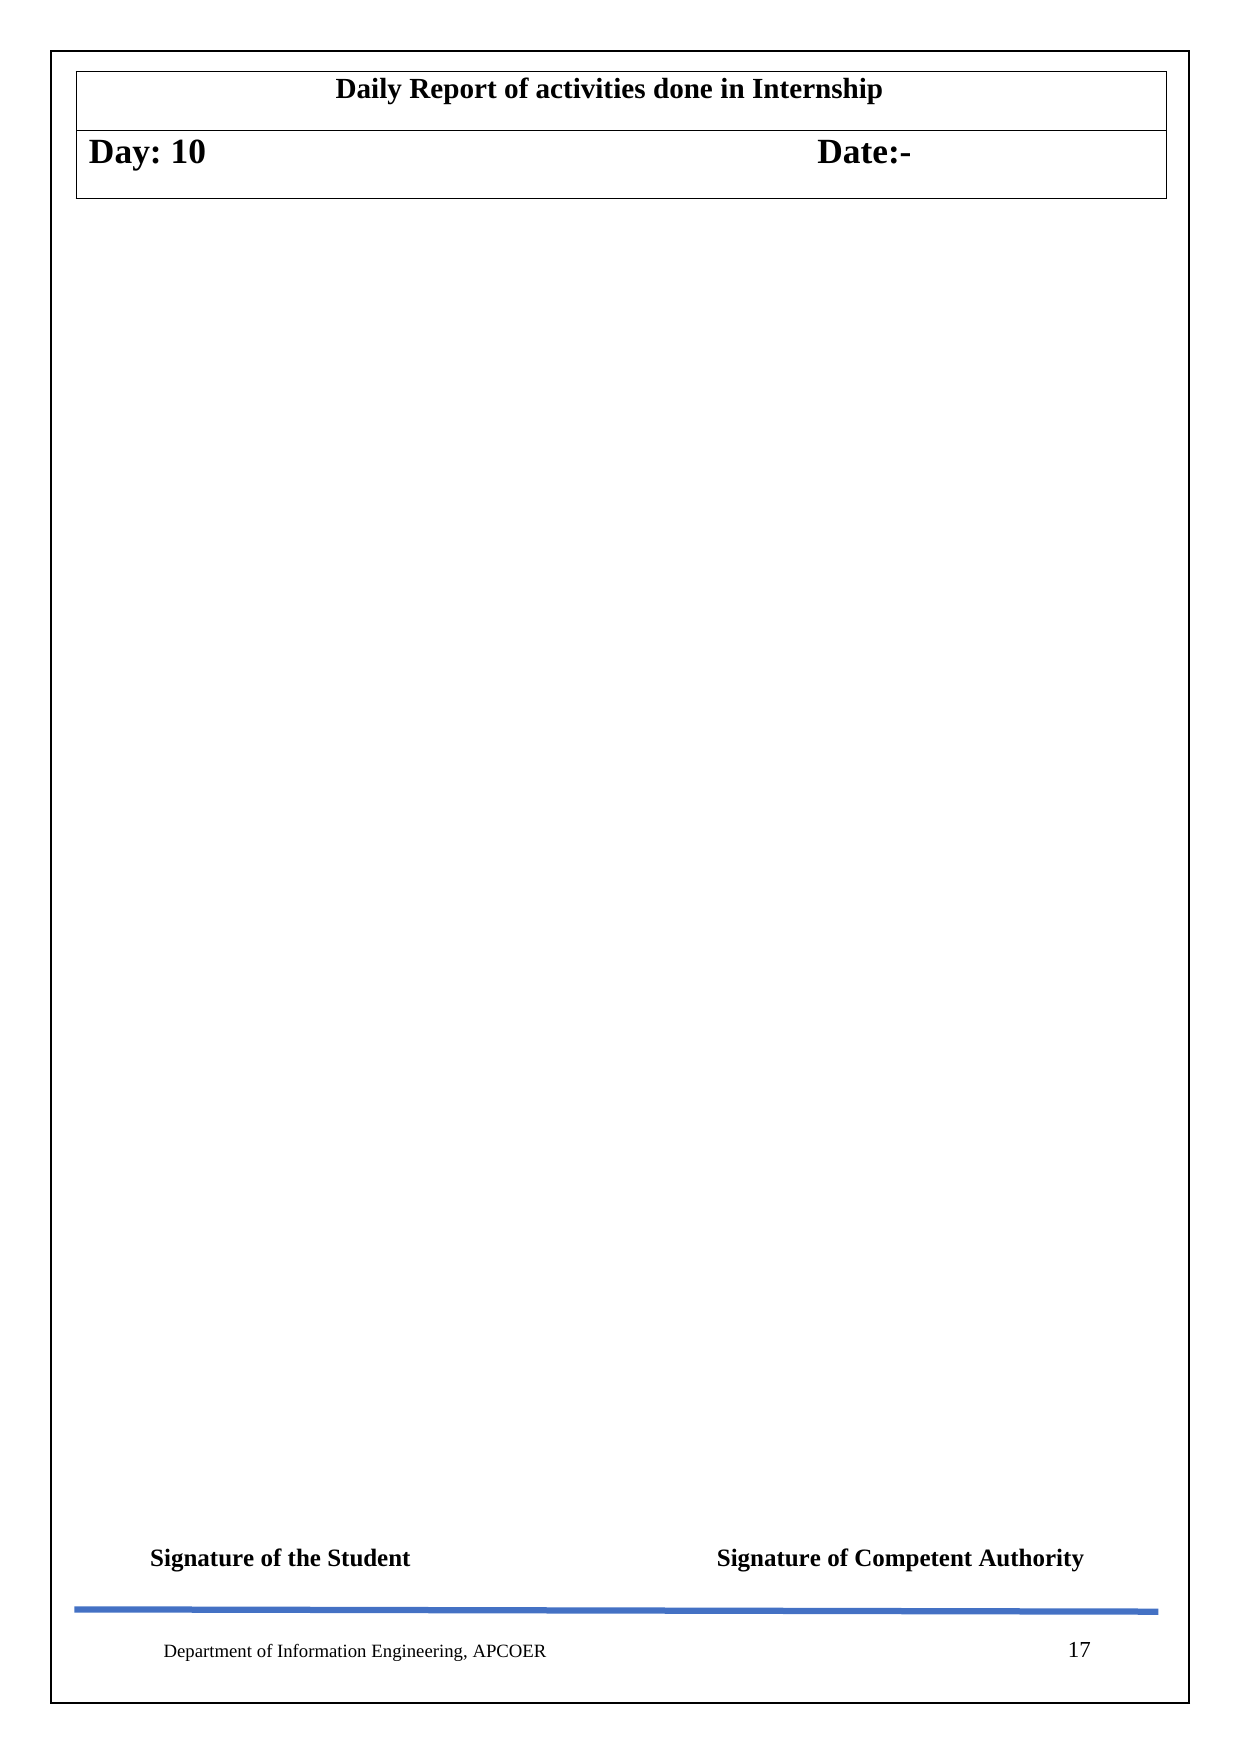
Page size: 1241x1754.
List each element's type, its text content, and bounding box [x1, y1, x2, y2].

table_cell Day: 10 Date:- [77, 131, 1166, 198]
text Signature of the Student Signature of Competent Authority [150, 1543, 1178, 1571]
table_header Daily Report of activities done in Internship [77, 72, 1166, 130]
